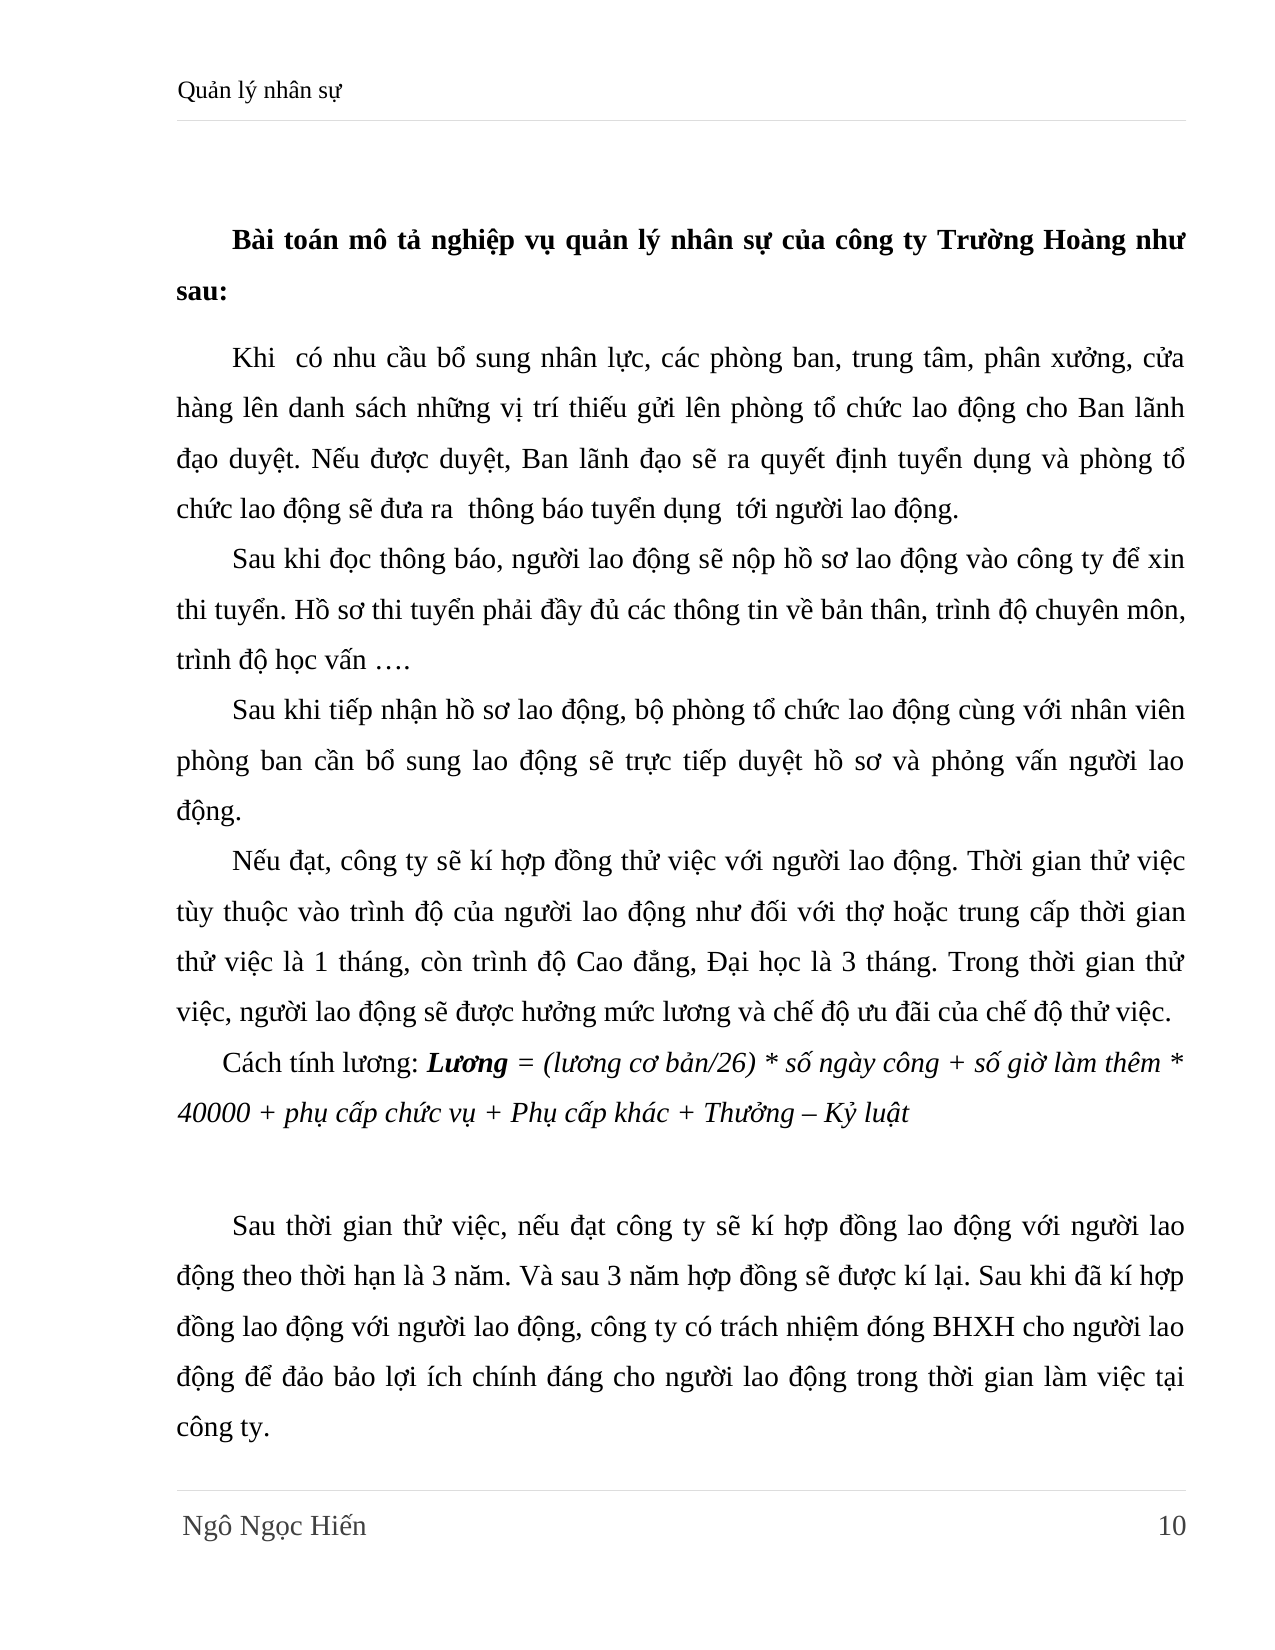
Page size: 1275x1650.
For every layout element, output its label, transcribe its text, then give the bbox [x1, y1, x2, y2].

text Khi có nhu cầu bổ sung nhân lực, các phòng ban, trung tâm, phân xưởng, cửa hàng lên danh sách những vị trí thiếu gửi lên phòng tổ chức lao động cho Ban lãnh đạo duyệt. Nếu được duyệt, Ban lãnh đạo sẽ ra quyết định tuyển dụng và phòng tổ chức lao động sẽ đưa ra thông báo tuyển dụng tới người lao động. [176, 340, 1186, 525]
text Sau khi đọc thông báo, người lao động sẽ nộp hồ sơ lao động vào công ty để xin thi tuyển. Hồ sơ thi tuyển phải đầy đủ các thông tin về bản thân, trình độ chuyên môn, trình độ học vấn …. [176, 542, 1186, 676]
text Sau thời gian thử việc, nếu đạt công ty sẽ kí hợp đồng lao động với người lao động theo thời hạn là 3 năm. Và sau 3 năm hợp đồng sẽ được kí lại. Sau khi đã kí hợp đồng lao động với người lao động, công ty có trách nhiệm đóng BHXH cho người lao động để đảo bảo lợi ích chính đáng cho người lao động trong thời gian làm việc tại công ty. [176, 1208, 1186, 1443]
text Bài toán mô tả nghiệp vụ quản lý nhân sự của công ty Trường Hoàng như sau: [176, 222, 1186, 306]
text Sau khi tiếp nhận hồ sơ lao động, bộ phòng tổ chức lao động cùng với nhân viên phòng ban cần bổ sung lao động sẽ trực tiếp duyệt hồ sơ và phỏng vấn người lao động. [176, 692, 1186, 827]
text Nếu đạt, công ty sẽ kí hợp đồng thử việc với người lao động. Thời gian thử việc tùy thuộc vào trình độ của người lao động như đối với thợ hoặc trung cấp thời gian thử việc là 1 tháng, còn trình độ Cao đẳng, Đại học là 3 tháng. Trong thời gian thử việc, người lao động sẽ được hưởng mức lương và chế độ ưu đãi của chế độ thử việc. [176, 843, 1186, 1028]
text Cách tính lương: Lương = (lương cơ bản/26) * số ngày công + số giờ làm thêm * 40000 + phụ cấp chức vụ + Phụ cấp khác + Thưởng – Kỷ luật [177, 1045, 1186, 1128]
